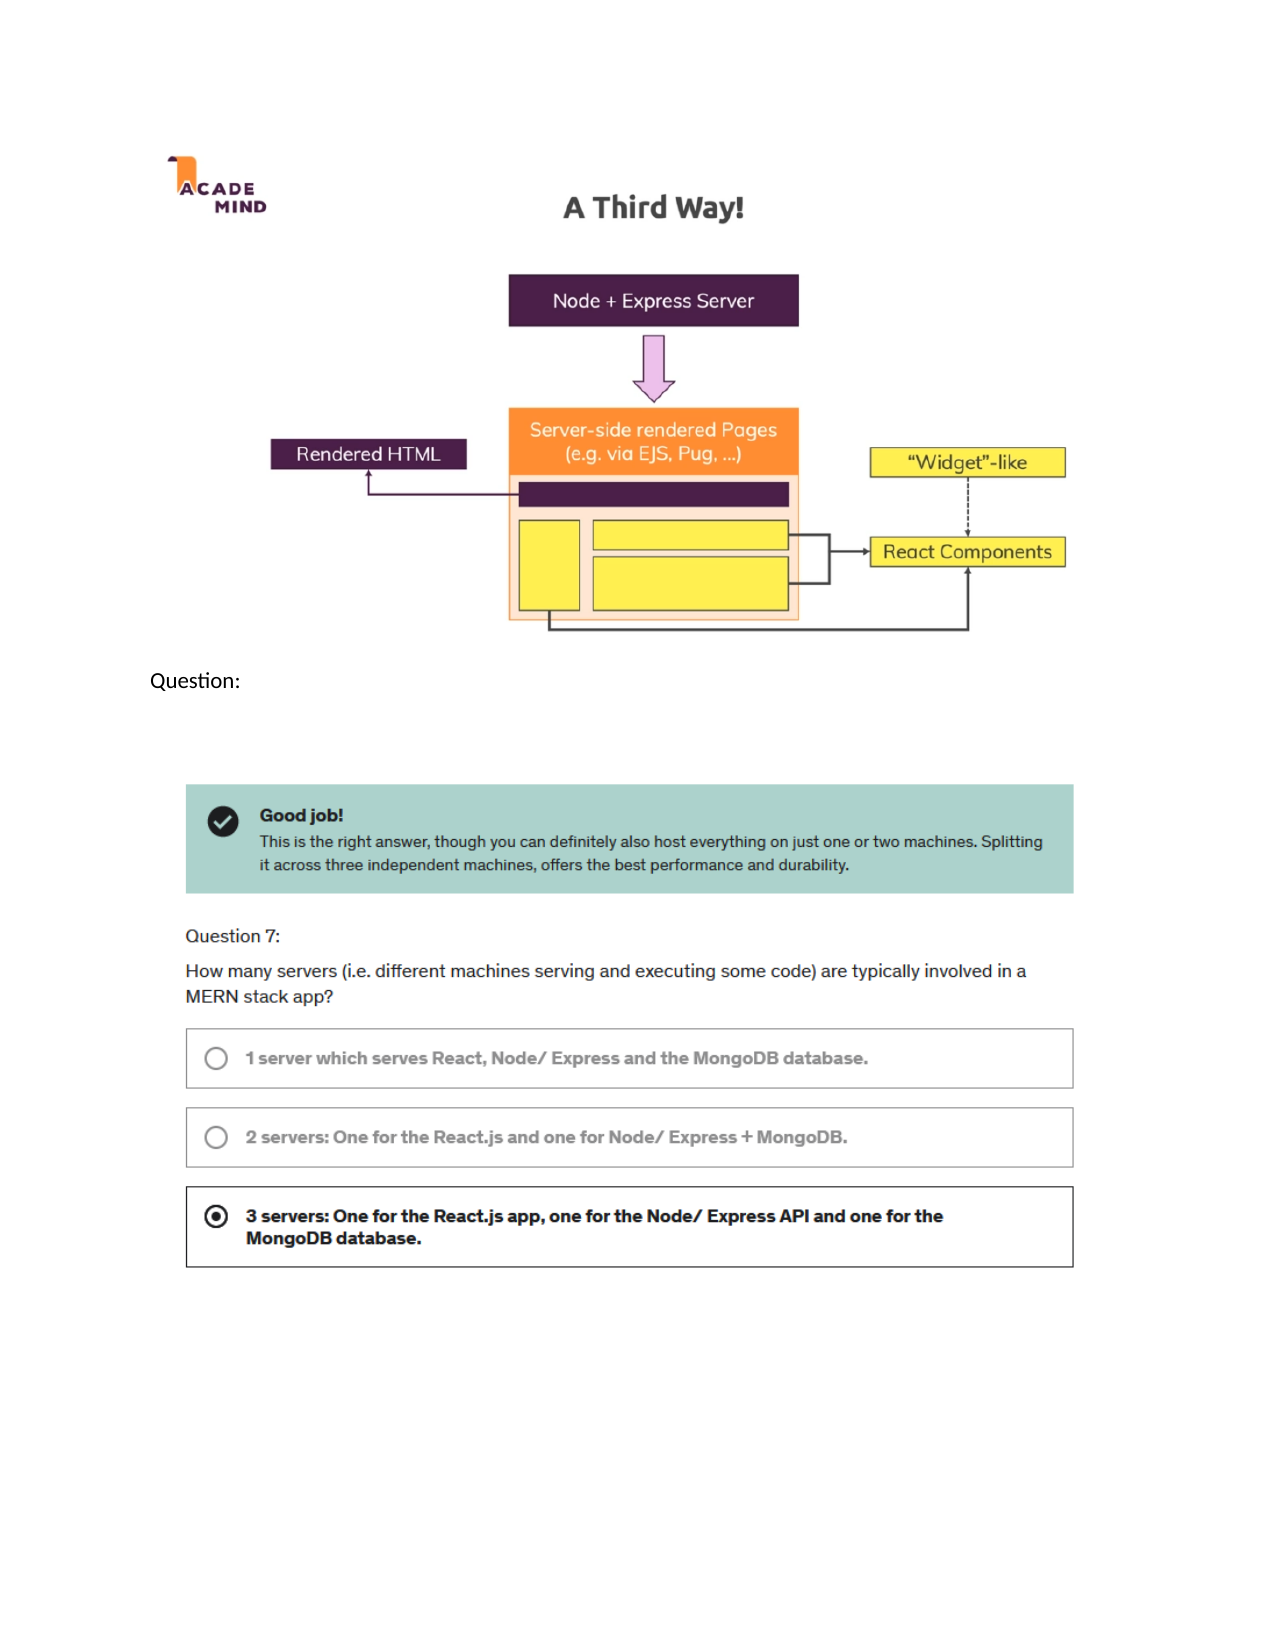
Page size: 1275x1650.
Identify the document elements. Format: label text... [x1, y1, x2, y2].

text Question: [150, 666, 1125, 694]
picture [150, 760, 1125, 1292]
picture [150, 150, 1125, 648]
